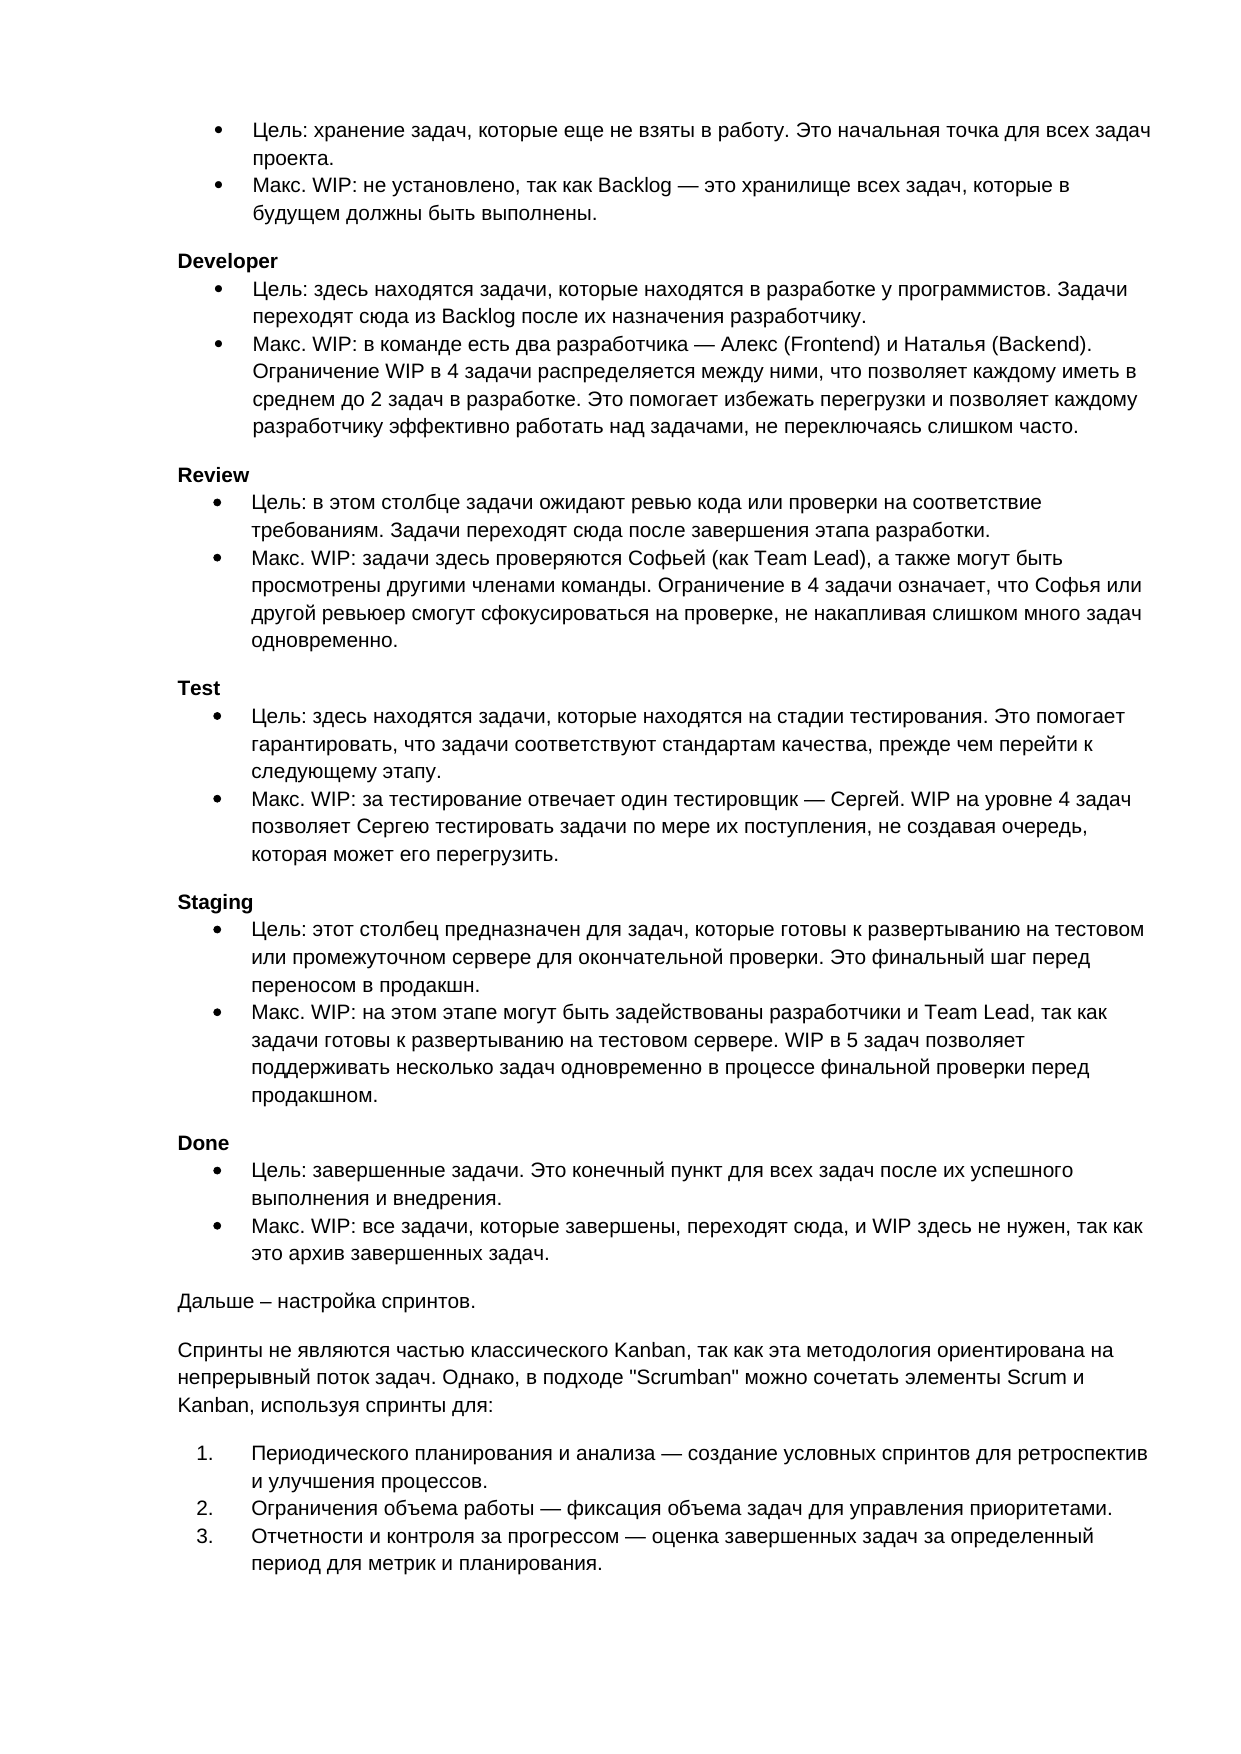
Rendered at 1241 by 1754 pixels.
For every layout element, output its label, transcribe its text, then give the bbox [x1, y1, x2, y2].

list Макс. WIP: за тестирование отвечает один тестировщик — Сергей. WIP на уровне 4 задач позволяет Сергею тестировать задачи по мере их поступления, не создавая очередь, которая может его перегрузить. [213, 786, 1152, 865]
list Макс. WIP: все задачи, которые завершены, переходят сюда, и WIP здесь не нужен, так как это архив завершенных задач. [213, 1213, 1152, 1265]
list Цель: завершенные задачи. Это конечный пункт для всех задач после их успешного выполнения и внедрения. [213, 1158, 1152, 1210]
list Цель: здесь находятся задачи, которые находятся в разработке у программистов. Задачи переходят сюда из Backlog после их назначения разработчику. [215, 277, 1152, 328]
text Staging [177, 890, 1152, 914]
list Цель: этот столбец предназначен для задач, которые готовы к развертыванию на тестовом или промежуточном сервере для окончательной проверки. Это финальный шаг перед переносом в продакшн. [213, 917, 1152, 996]
text Review [177, 463, 1152, 487]
list Ограничения объема работы — фиксация объема задач для управления приоритетами. [213, 1496, 1152, 1520]
list Отчетности и контроля за прогрессом — оценка завершенных задач за определенный период для метрик и планирования. [213, 1523, 1152, 1575]
list Макс. WIP: на этом этапе могут быть задействованы разработчики и Team Lead, так как задачи готовы к развертыванию на тестовом сервере. WIP в 5 задач позволяет поддерживать несколько задач одновременно в процессе финальной проверки перед продакшном. [213, 1000, 1152, 1106]
list Макс. WIP: в команде есть два разработчика — Алекс (Frontend) и Наталья (Backend). Ограничение WIP в 4 задачи распределяется между ними, что позволяет каждому иметь в среднем до 2 задач в разработке. Это помогает избежать перегрузки и позволяет каждому разработчику эффективно работать над задачами, не переключаясь слишком часто. [215, 332, 1152, 438]
list Макс. WIP: задачи здесь проверяются Софьей (как Team Lead), а также могут быть просмотрены другими членами команды. Ограничение в 4 задачи означает, что Софья или другой ревьюер смогут сфокусироваться на проверке, не накапливая слишком много задач одновременно. [213, 545, 1152, 652]
list Периодического планирования и анализа — создание условных спринтов для ретроспектив и улучшения процессов. [213, 1441, 1152, 1492]
text Test [177, 676, 1152, 700]
text Дальше – настройка спринтов. [177, 1289, 1152, 1313]
text Спринты не являются частью классического Kanban, так как эта методология ориентирована на непрерывный поток задач. Однако, в подходе "Scrumban" можно сочетать элементы Scrum и Kanban, используя спринты для: [177, 1338, 1152, 1417]
list Цель: хранение задач, которые еще не взяты в работу. Это начальная точка для всех задач проекта. [215, 118, 1152, 170]
text Done [177, 1131, 1152, 1155]
text Developer [177, 249, 1152, 273]
list Макс. WIP: не установлено, так как Backlog — это хранилище всех задач, которые в будущем должны быть выполнены. [215, 173, 1152, 225]
list Цель: в этом столбце задачи ожидают ревью кода или проверки на соответствие требованиям. Задачи переходят сюда после завершения этапа разработки. [213, 490, 1152, 542]
list Цель: здесь находятся задачи, которые находятся на стадии тестирования. Это помогает гарантировать, что задачи соответствуют стандартам качества, прежде чем перейти к следующему этапу. [213, 704, 1152, 783]
